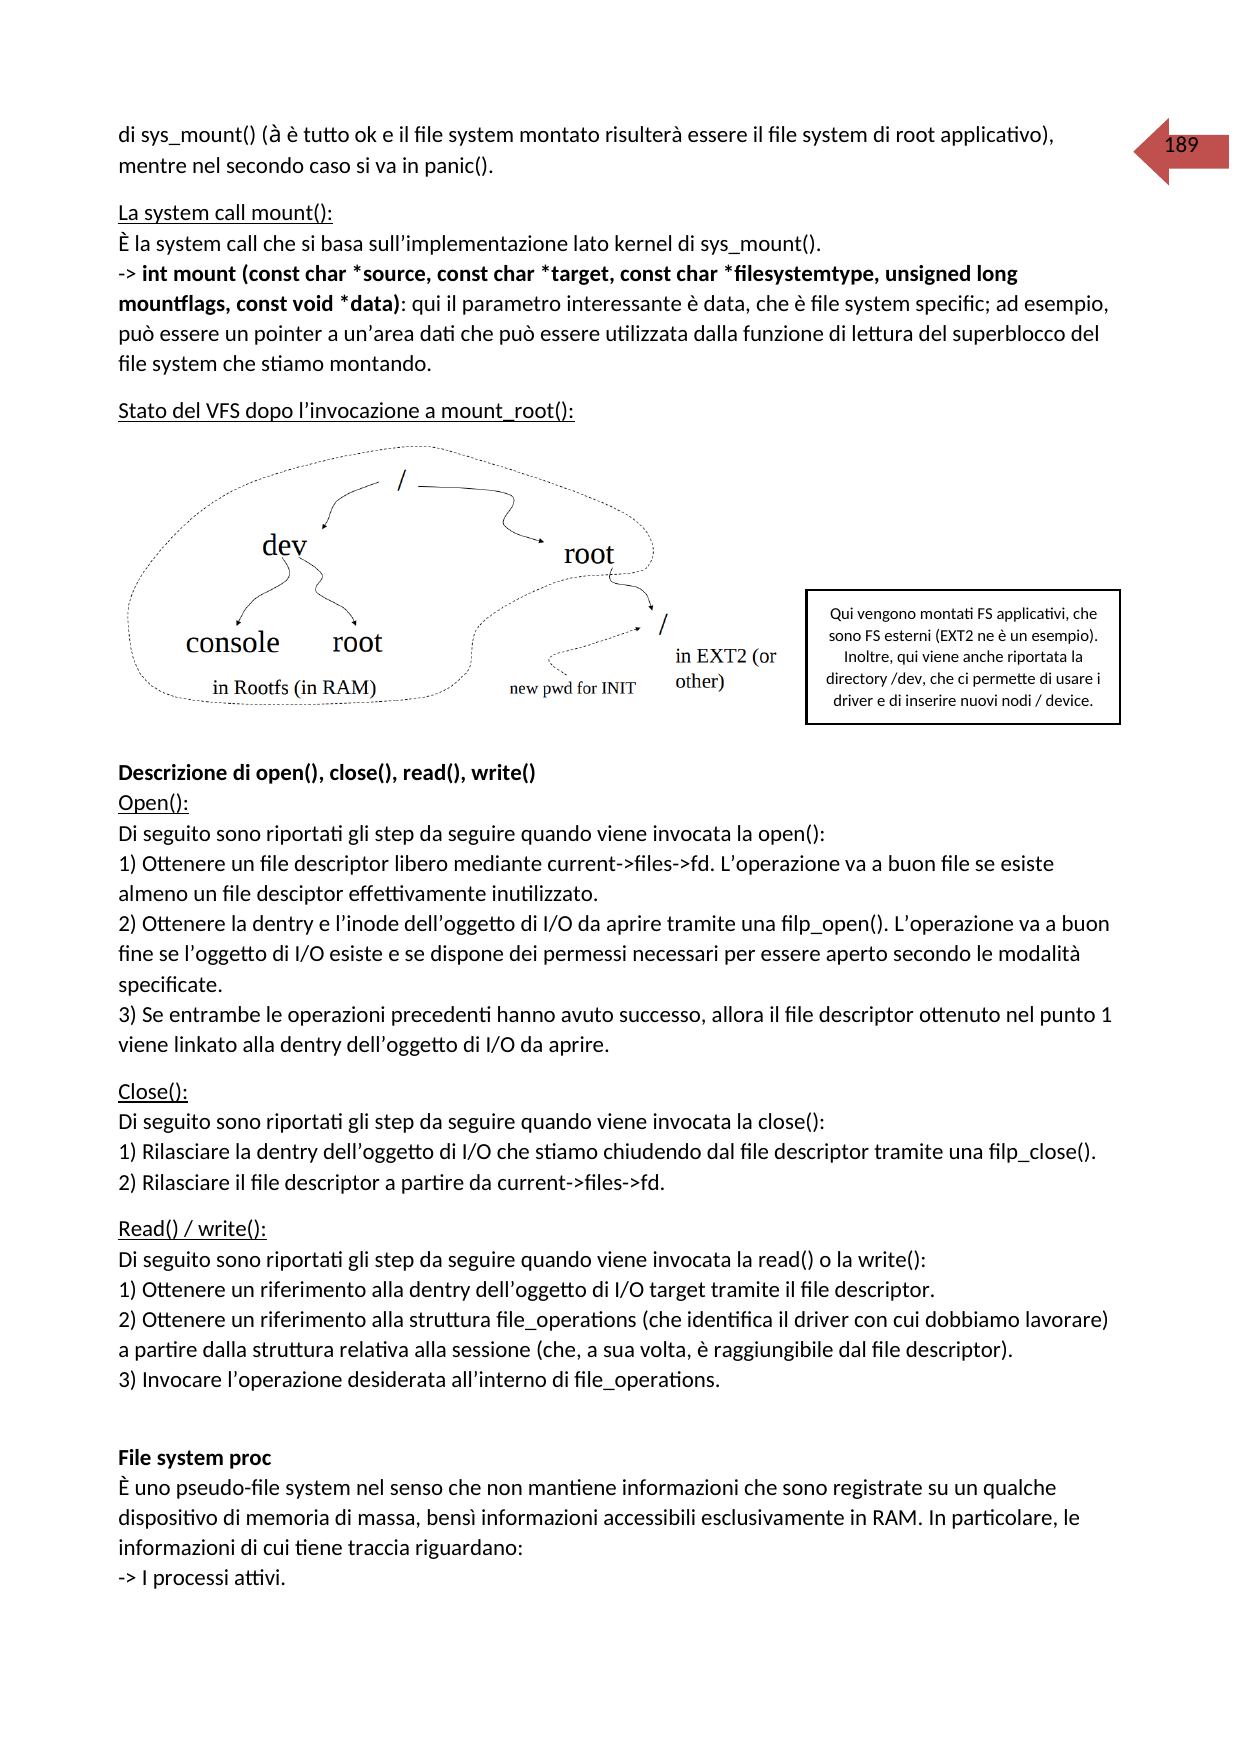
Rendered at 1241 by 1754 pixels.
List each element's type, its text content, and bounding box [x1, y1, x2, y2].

picture [118, 443, 782, 710]
text Descrizione di open(), close(), read(), write() Open(): Di seguito sono riportati gli step da seguire quando viene invocata la open(): 1) Ottenere un file descriptor libero mediante current->files->fd. L’operazione va a buon file se esiste almeno un file desciptor effettivamente inutilizzato. 2) Ottenere la dentry e l’inode dell’oggetto di I/O da aprire tramite una filp_open(). L’operazione va a buon fine se l’oggetto di I/O esiste e se dispone dei permessi necessari per essere aperto secondo le modalità specificate. 3) Se entrambe le operazioni precedenti hanno avuto successo, allora il file descriptor ottenuto nel punto 1 viene linkato alla dentry dell’oggetto di I/O da aprire. [118, 728, 1122, 1058]
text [118, 118, 1122, 179]
text La system call mount(): È la system call che si basa sull’implementazione lato kernel di sys_mount(). -> int mount (const char *source, const char *target, const char *filesystemtype, unsigned long mountflags, const void *data): qui il parametro interessante è data, che è file system specific; ad esempio, può essere un pointer a un’area dati che può essere utilizzata dalla funzione di lettura del superblocco del file system che stiamo montando. [118, 198, 1122, 377]
text Stato del VFS dopo l’invocazione a mount_root(): [118, 396, 1122, 424]
text Close(): Di seguito sono riportati gli step da seguire quando viene invocata la close(): 1) Rilasciare la dentry dell’oggetto di I/O che stiamo chiudendo dal file descriptor tramite una filp_close(). 2) Rilasciare il file descriptor a partire da current->files->fd. [118, 1077, 1122, 1196]
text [118, 1412, 1122, 1591]
text Read() / write(): Di seguito sono riportati gli step da seguire quando viene invocata la read() o la write(): 1) Ottenere un riferimento alla dentry dell’oggetto di I/O target tramite il file descriptor. 2) Ottenere un riferimento alla struttura file_operations (che identifica il driver con cui dobbiamo lavorare) a partire dalla struttura relativa alla sessione (che, a sua volta, è raggiungibile dal file descriptor). 3) Invocare l’operazione desiderata all’interno di file_operations. [118, 1214, 1122, 1393]
